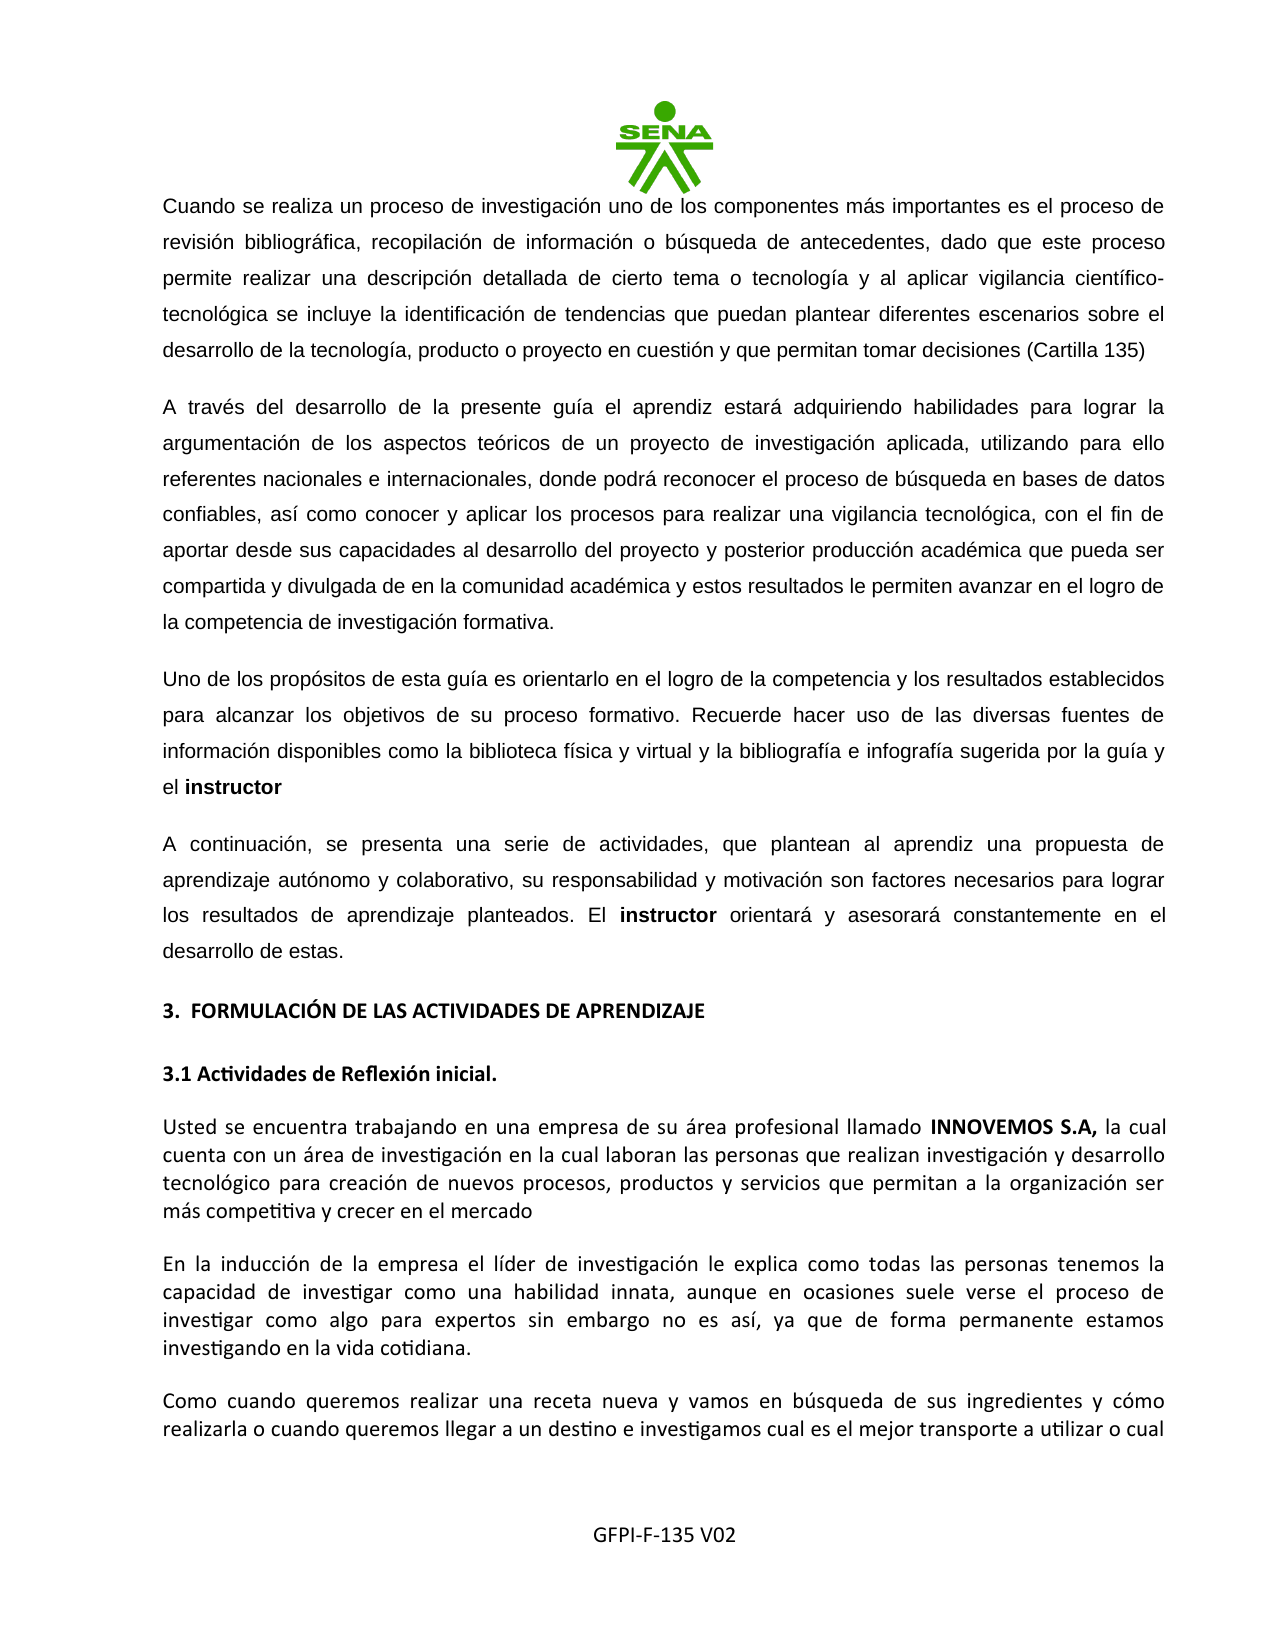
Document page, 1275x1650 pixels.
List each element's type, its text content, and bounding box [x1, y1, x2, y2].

text En la inducción de la empresa el líder de investigación le explica como todas las personas tenemos la capacidad de investigar como una habilidad innata, aunque en ocasiones suele verse el proceso de investigar como algo para expertos sin embargo no es así, ya que de forma permanente estamos investigando en la vida cotidiana. [162, 1249, 1167, 1361]
text Cuando se realiza un proceso de investigación uno de los componentes más importantes es el proceso de revisión bibliográfica, recopilación de información o búsqueda de antecedentes, dado que este proceso permite realizar una descripción detallada de cierto tema o tecnología y al aplicar vigilancia científico-tecnológica se incluye la identificación de tendencias que puedan plantear diferentes escenarios sobre el desarrollo de la tecnología, producto o proyecto en cuestión y que permitan tomar decisiones (Cartilla 135) [162, 194, 1167, 362]
text 3.1 Actividades de Reflexión inicial. [162, 1059, 1167, 1087]
text Usted se encuentra trabajando en una empresa de su área profesional llamado INNOVEMOS S.A, la cual cuenta con un área de investigación en la cual laboran las personas que realizan investigación y desarrollo tecnológico para creación de nuevos procesos, productos y servicios que permitan a la organización ser más competitiva y crecer en el mercado [162, 1112, 1167, 1224]
text A continuación, se presenta una serie de actividades, que plantean al aprendiz una propuesta de aprendizaje autónomo y colaborativo, su responsabilidad y motivación son factores necesarios para lograr los resultados de aprendizaje planteados. El instructor orientará y asesorará constantemente en el desarrollo de estas. [162, 831, 1167, 963]
text 3. FORMULACIÓN DE LAS ACTIVIDADES DE APRENDIZAJE [162, 996, 1167, 1024]
text Uno de los propósitos de esta guía es orientarlo en el logro de la competencia y los resultados establecidos para alcanzar los objetivos de su proceso formativo. Recuerde hacer uso de las diversas fuentes de información disponibles como la biblioteca física y virtual y la bibliografía e infografía sugerida por la guía y el instructor [162, 667, 1167, 799]
text A través del desarrollo de la presente guía el aprendiz estará adquiriendo habilidades para lograr la argumentación de los aspectos teóricos de un proyecto de investigación aplicada, utilizando para ello referentes nacionales e internacionales, donde podrá reconocer el proceso de búsqueda en bases de datos confiables, así como conocer y aplicar los procesos para realizar una vigilancia tecnológica, con el fin de aportar desde sus capacidades al desarrollo del proyecto y posterior producción académica que pueda ser compartida y divulgada de en la comunidad académica y estos resultados le permiten avanzar en el logro de la competencia de investigación formativa. [162, 394, 1167, 634]
picture [616, 101, 714, 194]
